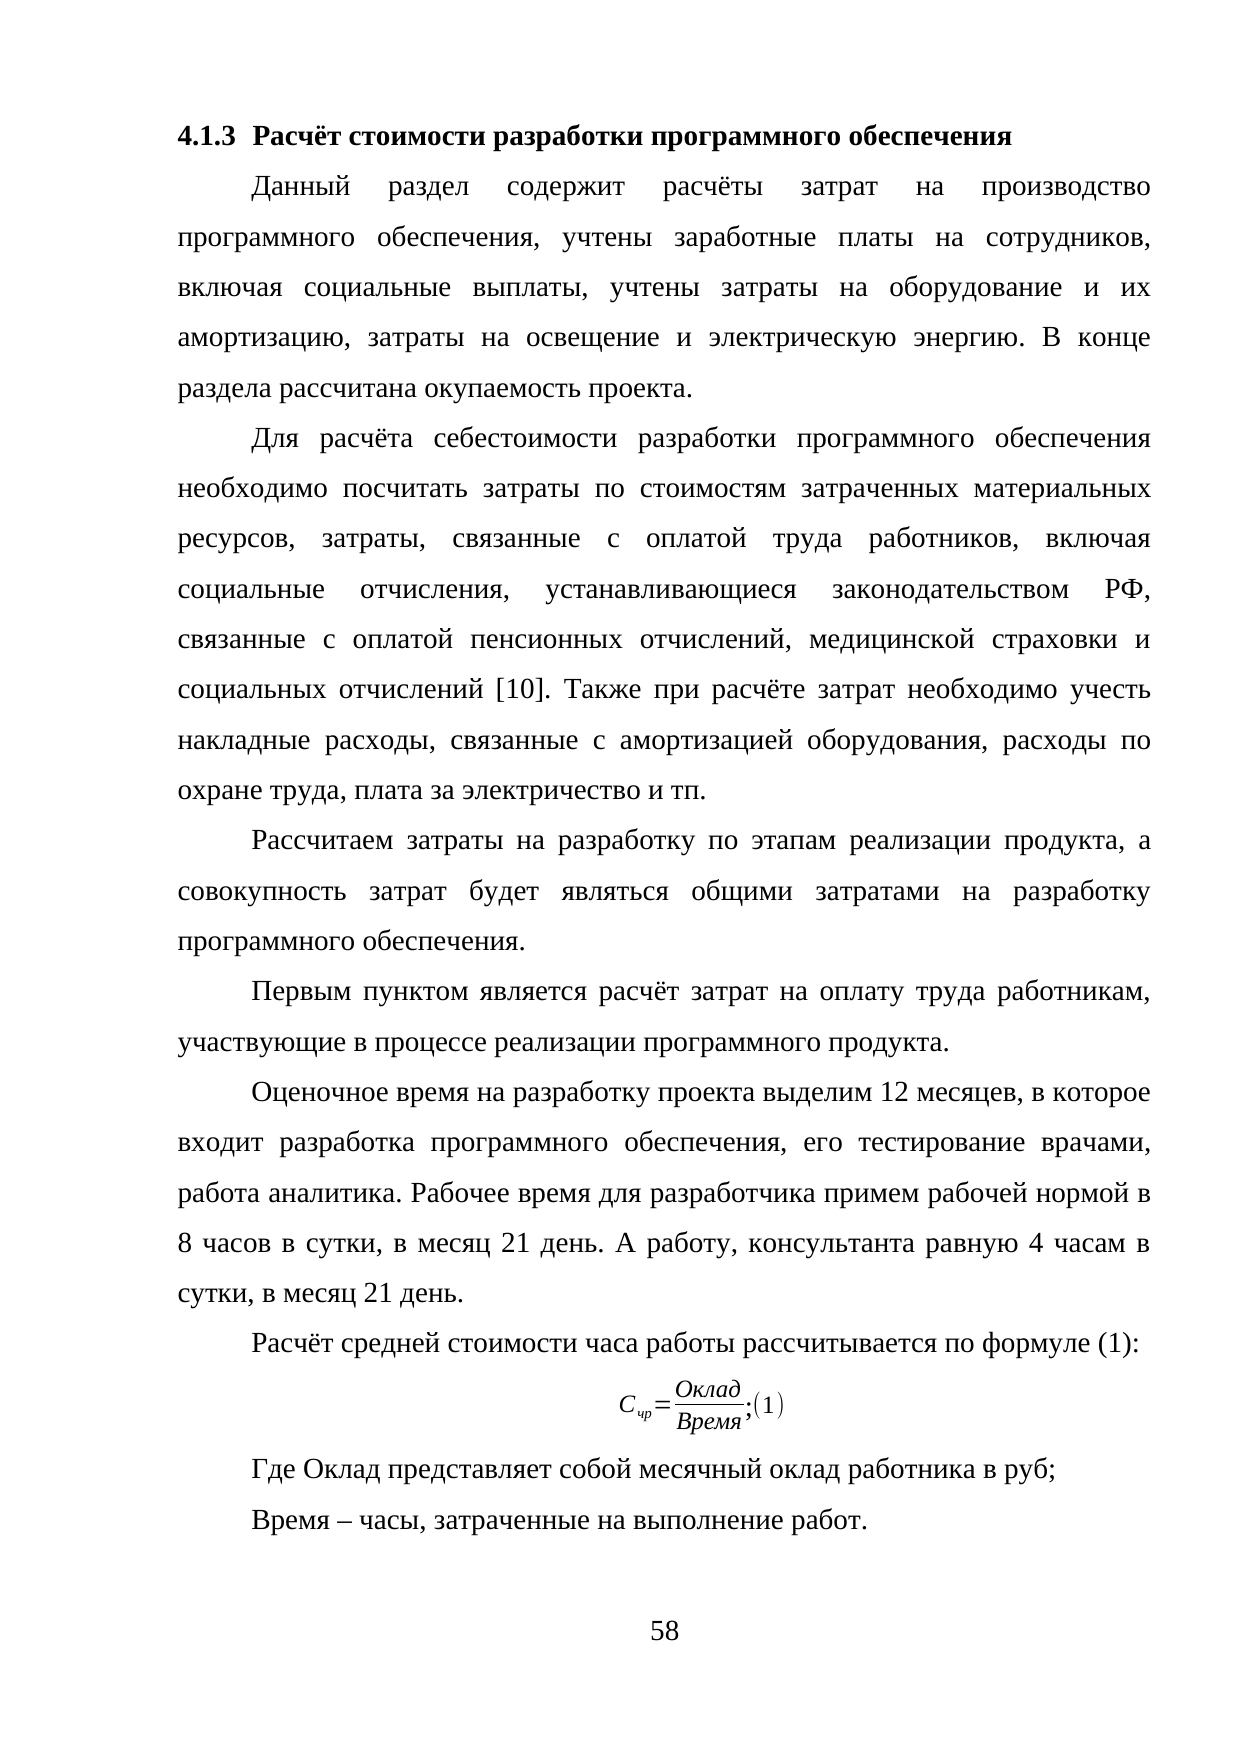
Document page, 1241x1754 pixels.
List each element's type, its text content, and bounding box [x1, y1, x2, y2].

text Где Оклад представляет собой месячный оклад работника в руб; [177, 1452, 1152, 1485]
text Расчёт средней стоимости часа работы рассчитывается по формуле (1): [177, 1326, 1152, 1359]
text Первым пунктом является расчёт затрат на оплату труда работникам, участвующие в процессе реализации программного продукта. [177, 973, 1152, 1057]
text ; [177, 1376, 1152, 1435]
text Оценочное время на разработку проекта выделим 12 месяцев, в которое входит разработка программного обеспечения, его тестирование врачами, работа аналитика. Рабочее время для разработчика примем рабочей нормой в 8 часов в сутки, в месяц 21 день. А работу, консультанта равную 4 часам в сутки, в месяц 21 день. [177, 1074, 1152, 1309]
subtitle Расчёт стоимости разработки программного обеспечения [177, 118, 1152, 152]
text Рассчитаем затраты на разработку по этапам реализации продукта, а совокупность затрат будет являться общими затратами на разработку программного обеспечения. [177, 822, 1152, 957]
text Данный раздел содержит расчёты затрат на производство программного обеспечения, учтены заработные платы на сотрудников, включая социальные выплаты, учтены затраты на оборудование и их амортизацию, затраты на освещение и электрическую энергию. В конце раздела рассчитана окупаемость проекта. [177, 168, 1152, 403]
text Время – часы, затраченные на выполнение работ. [177, 1502, 1152, 1536]
text Для расчёта себестоимости разработки программного обеспечения необходимо посчитать затраты по стоимостям затраченных материальных ресурсов, затраты, связанные с оплатой труда работников, включая социальные отчисления, устанавливающиеся законодательством РФ, связанные с оплатой пенсионных отчислений, медицинской страховки и социальных отчислений [10]. Также при расчёте затрат необходимо учесть накладные расходы, связанные с амортизацией оборудования, расходы по охране труда, плата за электричество и тп. [177, 420, 1152, 806]
